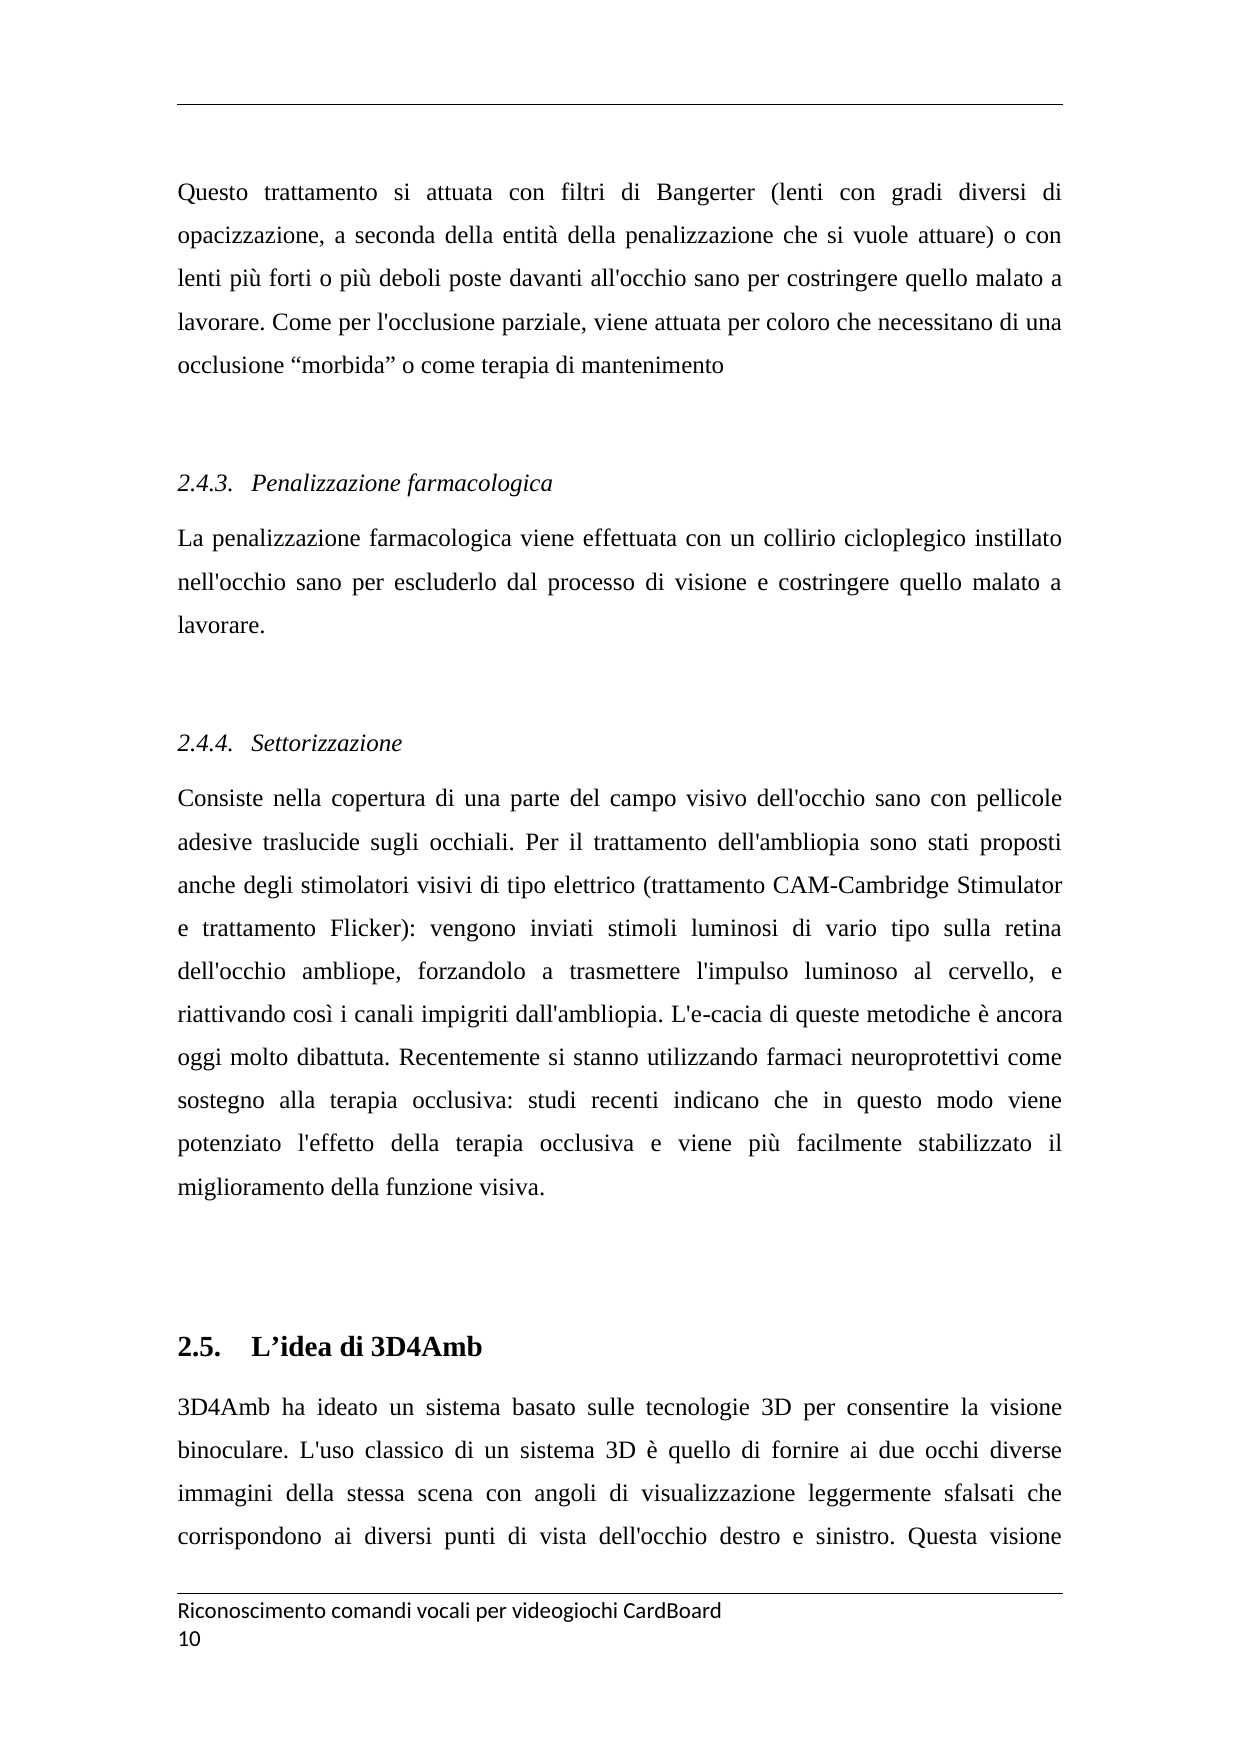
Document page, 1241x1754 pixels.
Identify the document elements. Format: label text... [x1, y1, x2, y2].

text La penalizzazione farmacologica viene effettuata con un collirio cicloplegico instillato nell'occhio sano per escluderlo dal processo di visione e costringere quello malato a lavorare. [177, 523, 1063, 638]
text Questo trattamento si attuata con filtri di Bangerter (lenti con gradi diversi di opacizzazione, a seconda della entità della penalizzazione che si vuole attuare) o con lenti più forti o più deboli poste davanti all'occhio sano per costringere quello malato a lavorare. Come per l'occlusione parziale, viene attuata per coloro che necessitano di una occlusione “morbida” o come terapia di mantenimento [177, 177, 1063, 378]
text Settorizzazione [177, 728, 1063, 757]
text L’idea di 3D4Amb [177, 1329, 1063, 1363]
text Penalizzazione farmacologica [177, 468, 1063, 497]
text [177, 1392, 1063, 1550]
text Consiste nella copertura di una parte del campo visivo dell'occhio sano con pellicole adesive traslucide sugli occhiali. Per il trattamento dell'ambliopia sono stati proposti anche degli stimolatori visivi di tipo elettrico (trattamento CAM-Cambridge Stimulator e trattamento Flicker): vengono inviati stimoli luminosi di vario tipo sulla retina dell'occhio ambliope, forzandolo a trasmettere l'impulso luminoso al cervello, e riattivando così i canali impigriti dall'ambliopia. L'e-cacia di queste metodiche è ancora oggi molto dibattuta. Recentemente si stanno utilizzando farmaci neuroprotettivi come sostegno alla terapia occlusiva: studi recenti indicano che in questo modo viene potenziato l'effetto della terapia occlusiva e viene più facilmente stabilizzato il miglioramento della funzione visiva. [177, 783, 1063, 1200]
